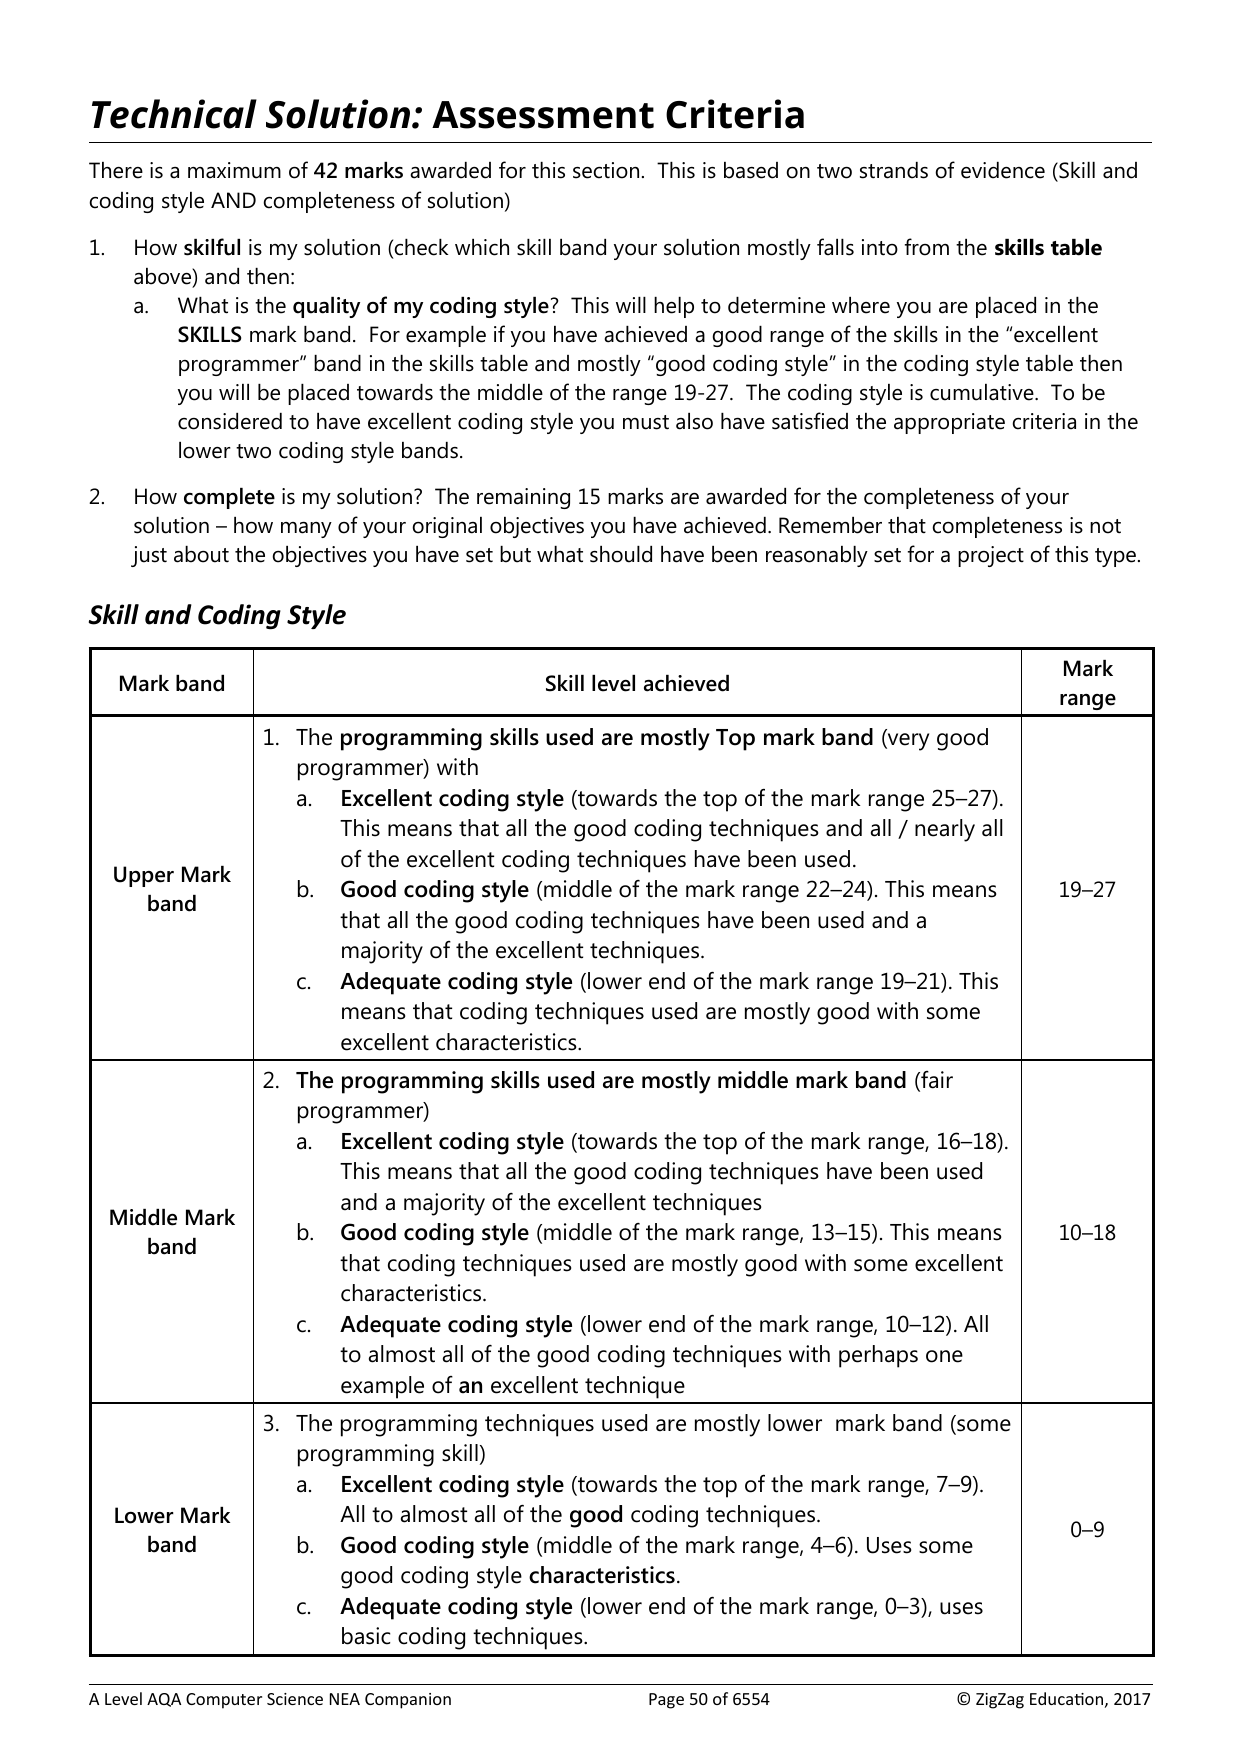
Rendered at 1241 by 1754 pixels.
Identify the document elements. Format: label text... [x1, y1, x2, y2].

table_cell Middle Mark band [92, 1061, 253, 1402]
text a. What is the quality of my coding style? This will help to determine where you are placed in the SKILLS mark band. For example if you have achieved a good range of the skills in the “excellent programmer” band in the skills table and mostly “good coding style” in the coding style table then you will be placed towards the middle of the range 19-27. The coding style is cumulative. To be considered to have excellent coding style you must also have satisfied the appropriate criteria in the lower two coding style bands. [133, 289, 1152, 464]
text 1. How skilful is my solution (check which skill band your solution mostly falls into from the skills table above) and then: [89, 231, 1152, 289]
text 2. How complete is my solution? The remaining 15 marks are awarded for the completeness of your solution – how many of your original objectives you have achieved. Remember that completeness is not just about the objectives you have set but what should have been reasonably set for a project of this type. [89, 481, 1152, 568]
table_cell 0–9 [1022, 1404, 1152, 1653]
table_header Skill level achieved [254, 650, 1021, 714]
table_header Mark band [92, 650, 253, 714]
table_cell The programming skills used are mostly middle mark band (fair programmer) Excellent coding style (towards the top of the mark range, 16–18). This means that all the good coding techniques have been used and a majority of the excellent techniques Good coding style (middle of the mark range, 13–15). This means that coding techniques used are mostly good with some excellent characteristics. Adequate coding style (lower end of the mark range, 10–12). All to almost all of the good coding techniques with perhaps one example of an excellent technique [254, 1061, 1021, 1402]
text There is a maximum of 42 marks awarded for this section. This is based on two strands of evidence (Skill and coding style AND completeness of solution) [89, 155, 1152, 213]
table_cell Lower Mark band [92, 1404, 253, 1653]
table_cell 19–27 [1022, 717, 1152, 1059]
table_cell 10–18 [1022, 1061, 1152, 1402]
text Skill and Coding Style [89, 596, 1152, 632]
table_cell The programming skills used are mostly Top mark band (very good programmer) with Excellent coding style (towards the top of the mark range 25–27). This means that all the good coding techniques and all / nearly all of the excellent coding techniques have been used. Good coding style (middle of the mark range 22–24). This means that all the good coding techniques have been used and a majority of the excellent techniques. Adequate coding style (lower end of the mark range 19–21). This means that coding techniques used are mostly good with some excellent characteristics. [254, 717, 1021, 1059]
table_cell Upper Mark band [92, 717, 253, 1059]
text Technical Solution: Assessment Criteria [89, 89, 1152, 142]
table_cell The programming techniques used are mostly lower mark band (some programming skill) Excellent coding style (towards the top of the mark range, 7–9). All to almost all of the good coding techniques. Good coding style (middle of the mark range, 4–6). Uses some good coding style characteristics. Adequate coding style (lower end of the mark range, 0–3), uses basic coding techniques. [254, 1404, 1021, 1653]
table_header Mark range [1022, 650, 1152, 714]
